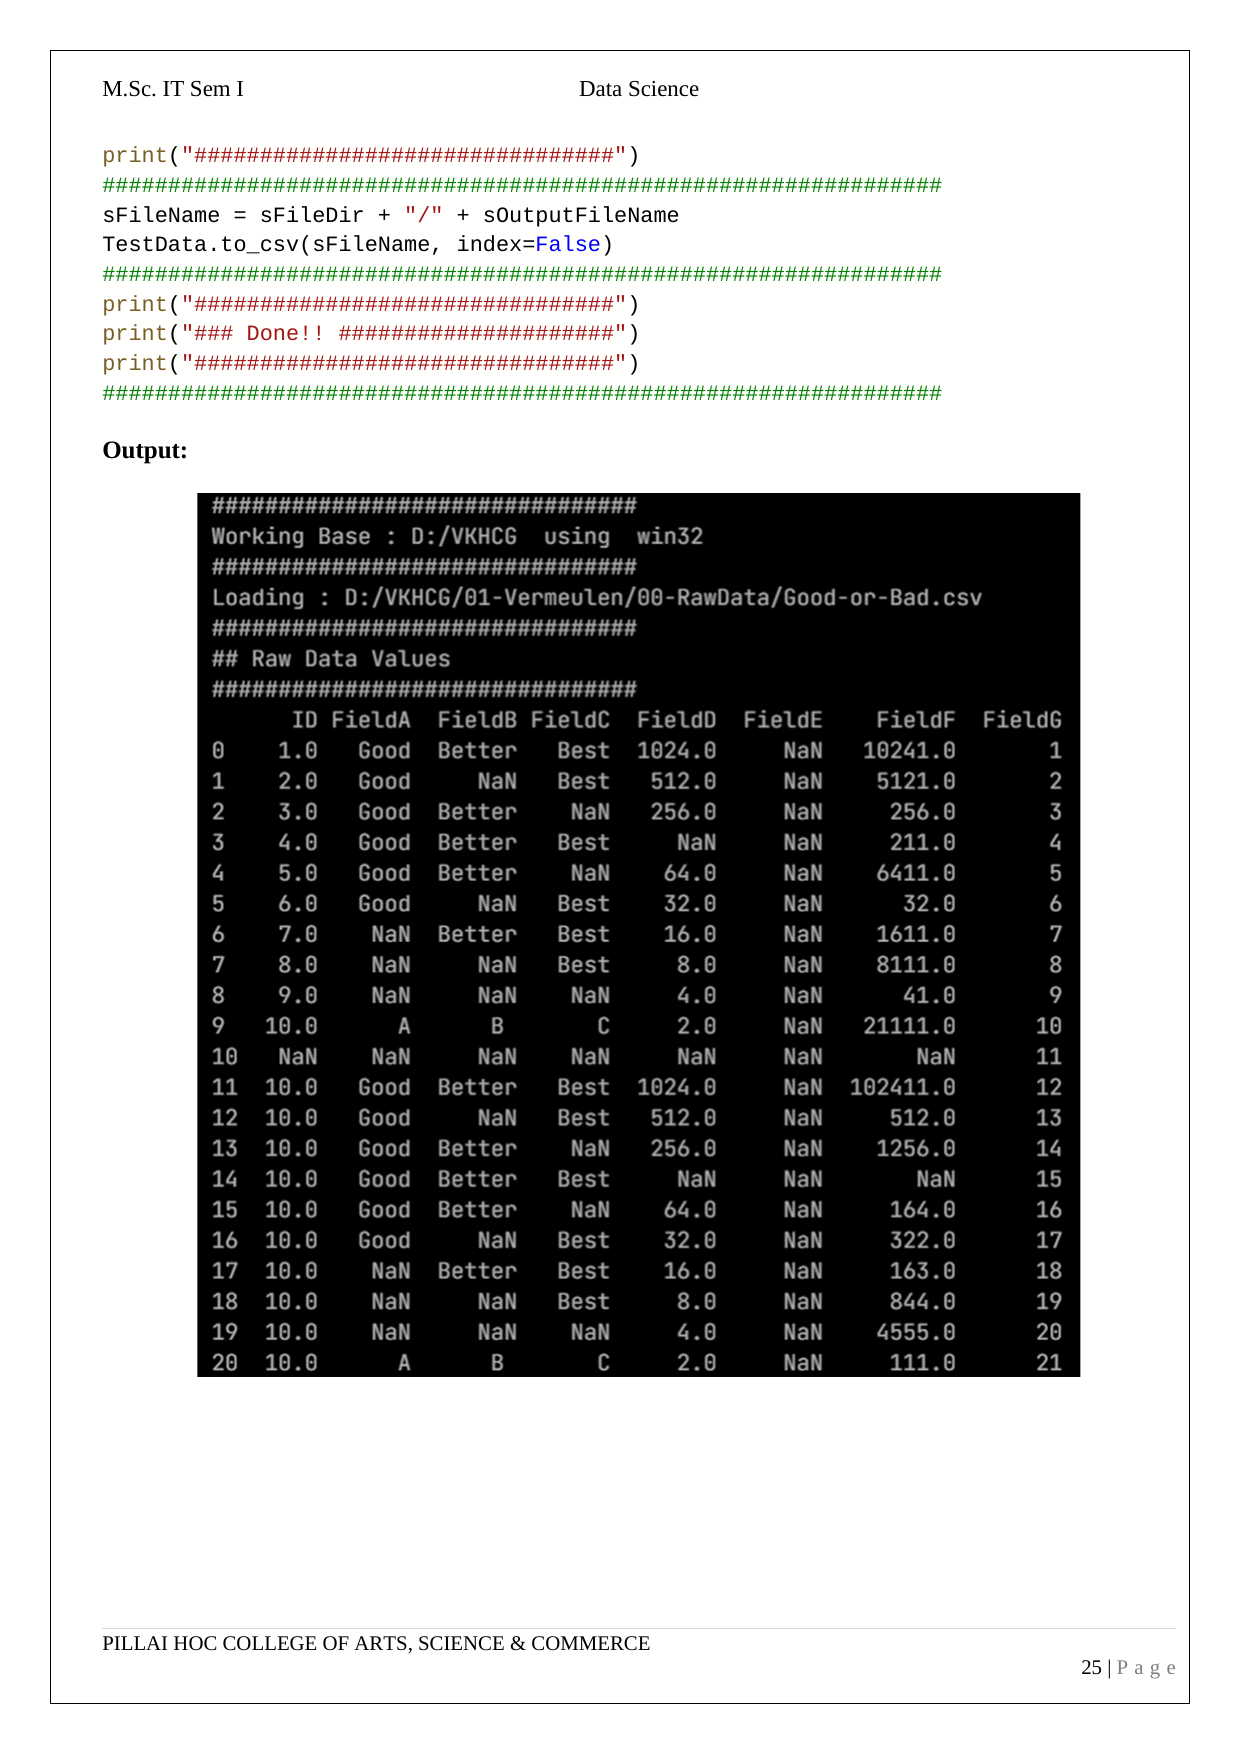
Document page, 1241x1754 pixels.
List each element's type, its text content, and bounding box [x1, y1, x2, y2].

text print("### Done!! #####################") [102, 318, 1176, 347]
text ################################################################ [102, 169, 1176, 199]
text print("################################") [102, 347, 1176, 377]
text sFileName = sFileDir + "/" + sOutputFileName [102, 199, 1176, 229]
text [102, 139, 1176, 169]
text print("################################") [102, 288, 1176, 318]
text ################################################################ [102, 377, 1176, 407]
text TestData.to_csv(sFileName, index=False) [102, 229, 1176, 258]
text ################################################################ [102, 258, 1176, 288]
text Output: [102, 436, 1176, 464]
